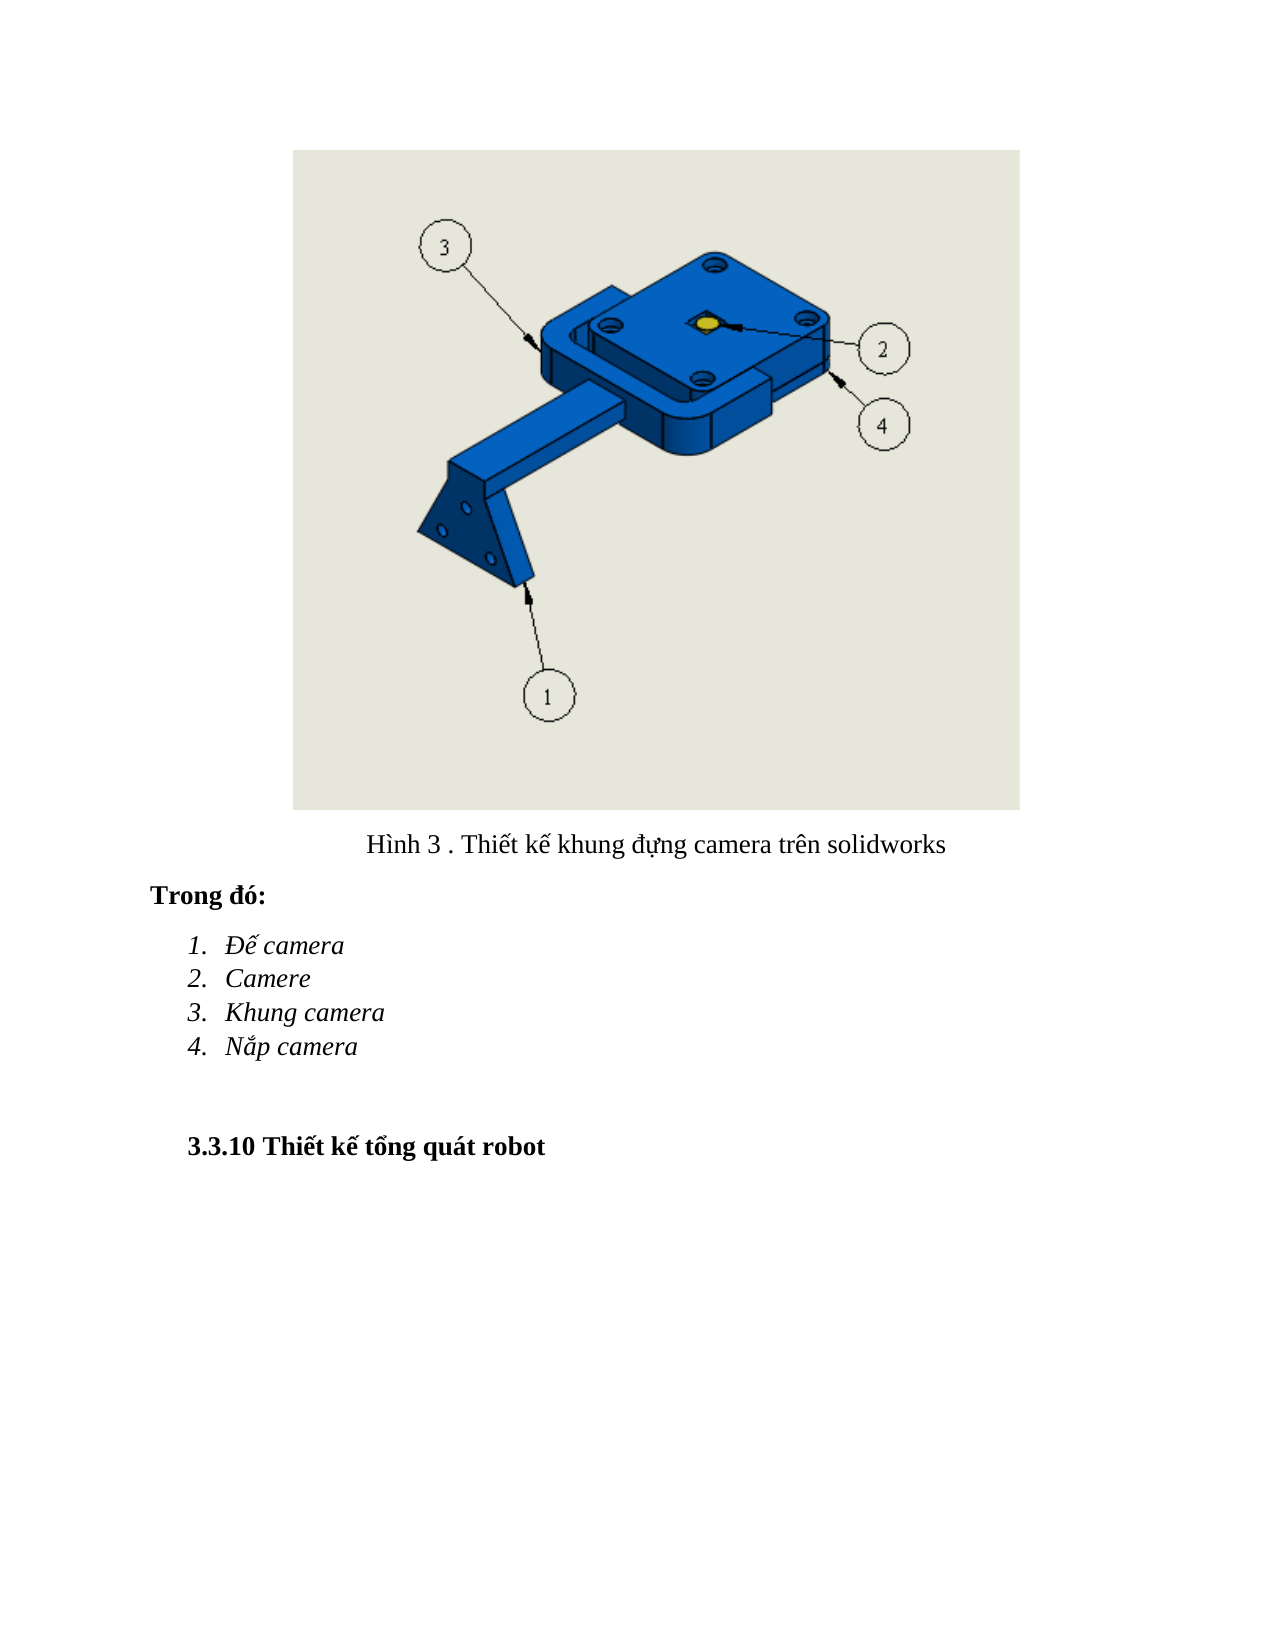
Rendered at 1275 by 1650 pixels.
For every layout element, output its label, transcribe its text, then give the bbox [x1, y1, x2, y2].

list Đế camera [187, 929, 1125, 960]
picture [292, 150, 1020, 810]
list Thiết kế tổng quát robot [187, 1130, 1125, 1161]
list Camere [187, 962, 1125, 994]
text Trong đó: [150, 879, 1125, 910]
list Nắp camera [187, 1029, 1125, 1061]
list Khung camera [187, 996, 1125, 1027]
text Hình 3 . Thiết kế khung đựng camera trên solidworks [187, 828, 1125, 860]
